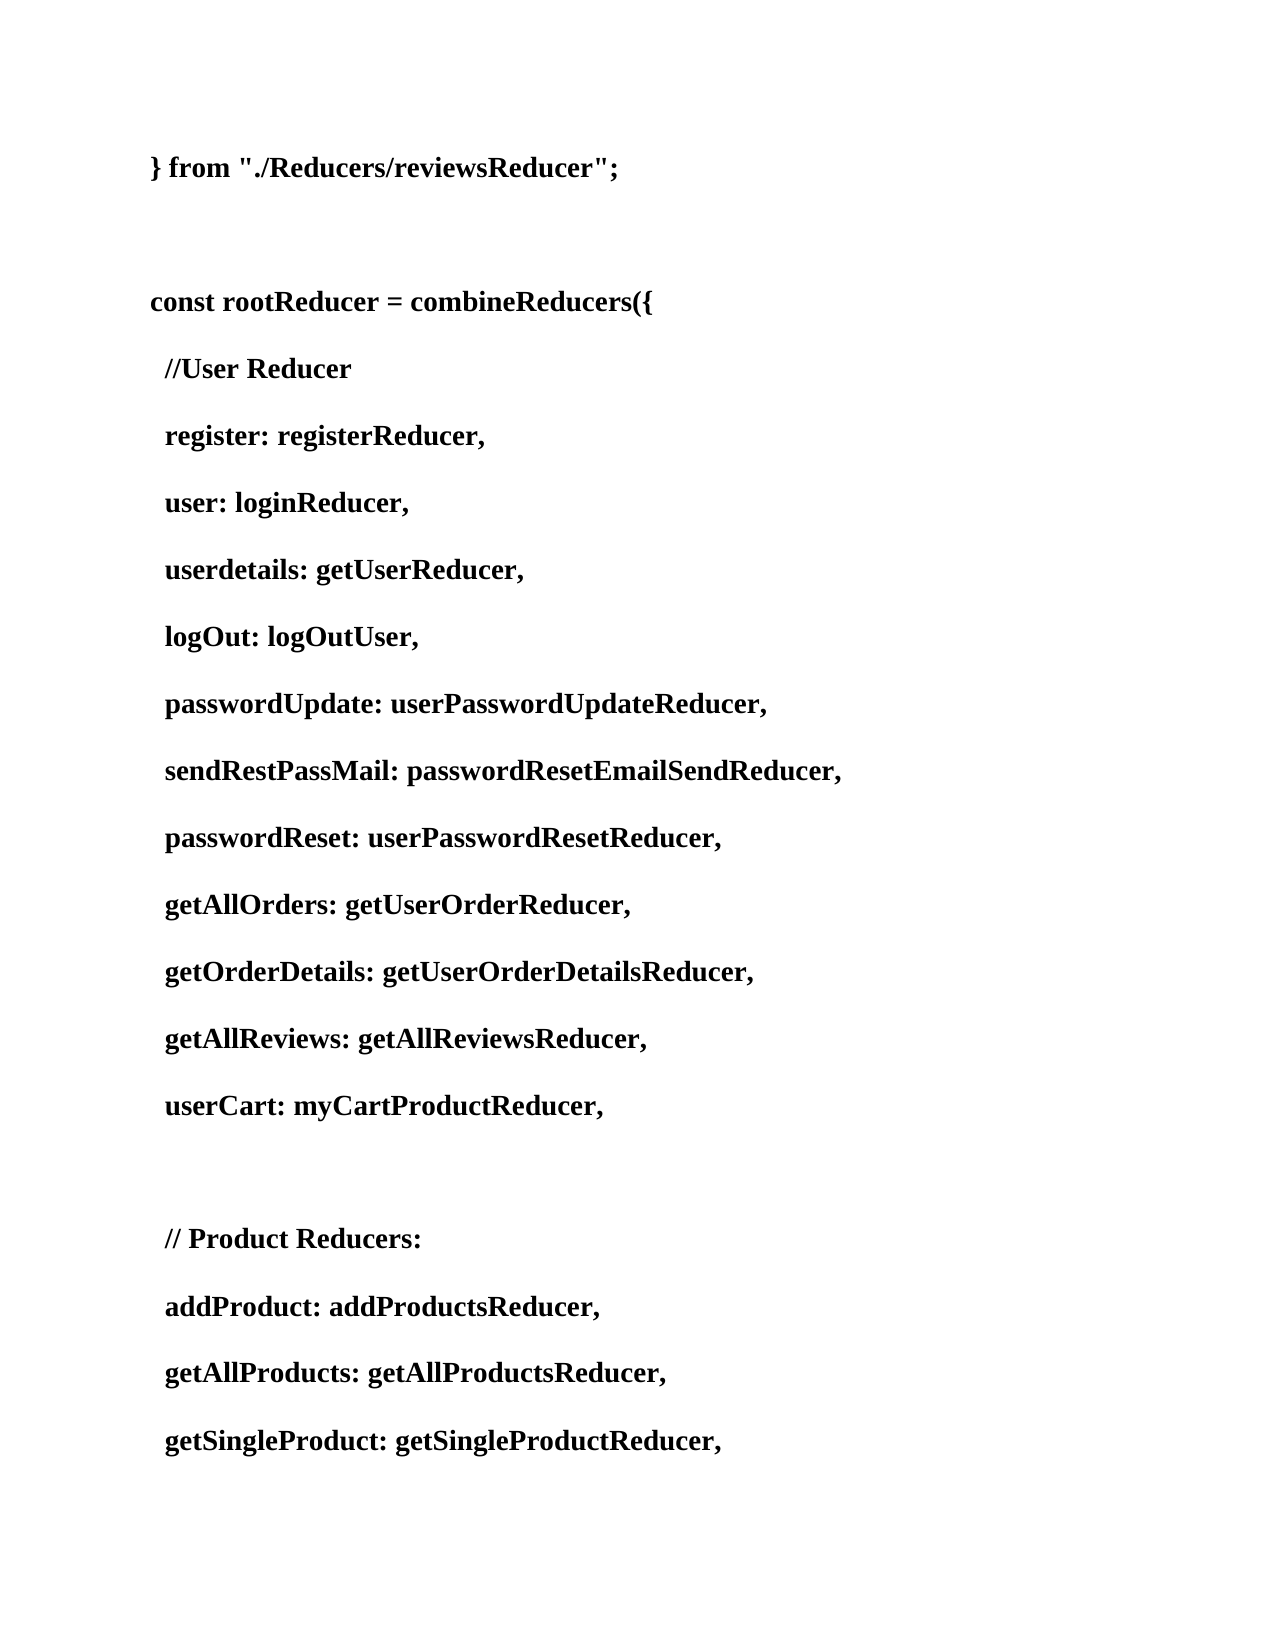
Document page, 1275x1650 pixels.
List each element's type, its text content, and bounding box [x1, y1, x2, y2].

text sendRestPassMail: passwordResetEmailSendReducer, [150, 753, 1125, 786]
text userCart: myCartProductReducer, [150, 1088, 1125, 1121]
text getAllProducts: getAllProductsReducer, [150, 1356, 1125, 1389]
text user: loginReducer, [150, 485, 1125, 518]
text getOrderDetails: getUserOrderDetailsReducer, [150, 954, 1125, 987]
text passwordReset: userPasswordResetReducer, [150, 820, 1125, 853]
text getAllReviews: getAllReviewsReducer, [150, 1021, 1125, 1054]
text //User Reducer [150, 351, 1125, 384]
text userdetails: getUserReducer, [150, 552, 1125, 585]
text addProduct: addProductsReducer, [150, 1289, 1125, 1322]
text logOut: logOutUser, [150, 619, 1125, 652]
text const rootReducer = combineReducers({ [150, 284, 1125, 317]
text // Product Reducers: [150, 1222, 1125, 1255]
text getAllOrders: getUserOrderReducer, [150, 887, 1125, 920]
text passwordUpdate: userPasswordUpdateReducer, [150, 686, 1125, 719]
text getSingleProduct: getSingleProductReducer, [150, 1423, 1125, 1456]
text register: registerReducer, [150, 418, 1125, 451]
text } from "./Reducers/reviewsReducer"; [150, 150, 1125, 183]
